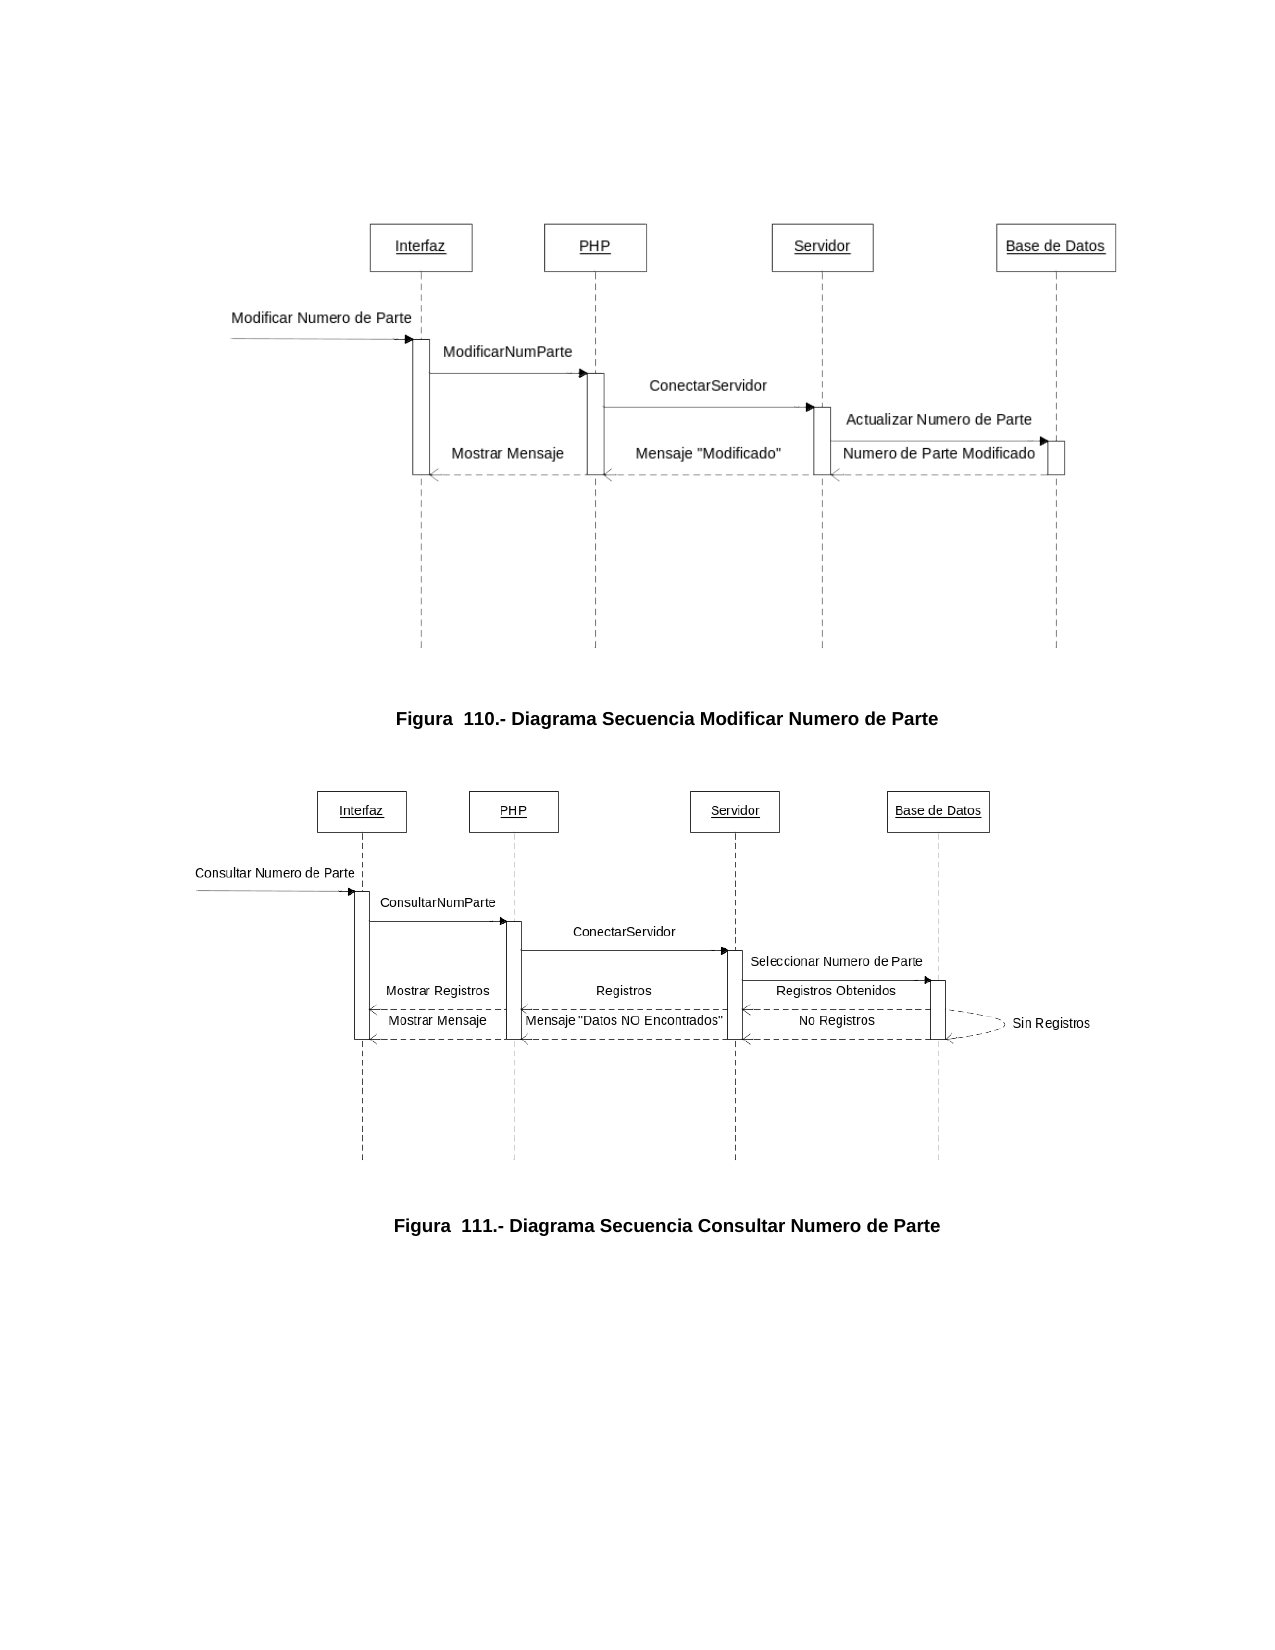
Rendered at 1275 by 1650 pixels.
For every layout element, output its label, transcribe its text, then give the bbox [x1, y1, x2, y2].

text Figura 110.- Diagrama Secuencia Modificar Numero de Parte [177, 708, 1157, 730]
text Figura 111.- Diagrama Secuencia Consultar Numero de Parte [177, 1215, 1157, 1237]
